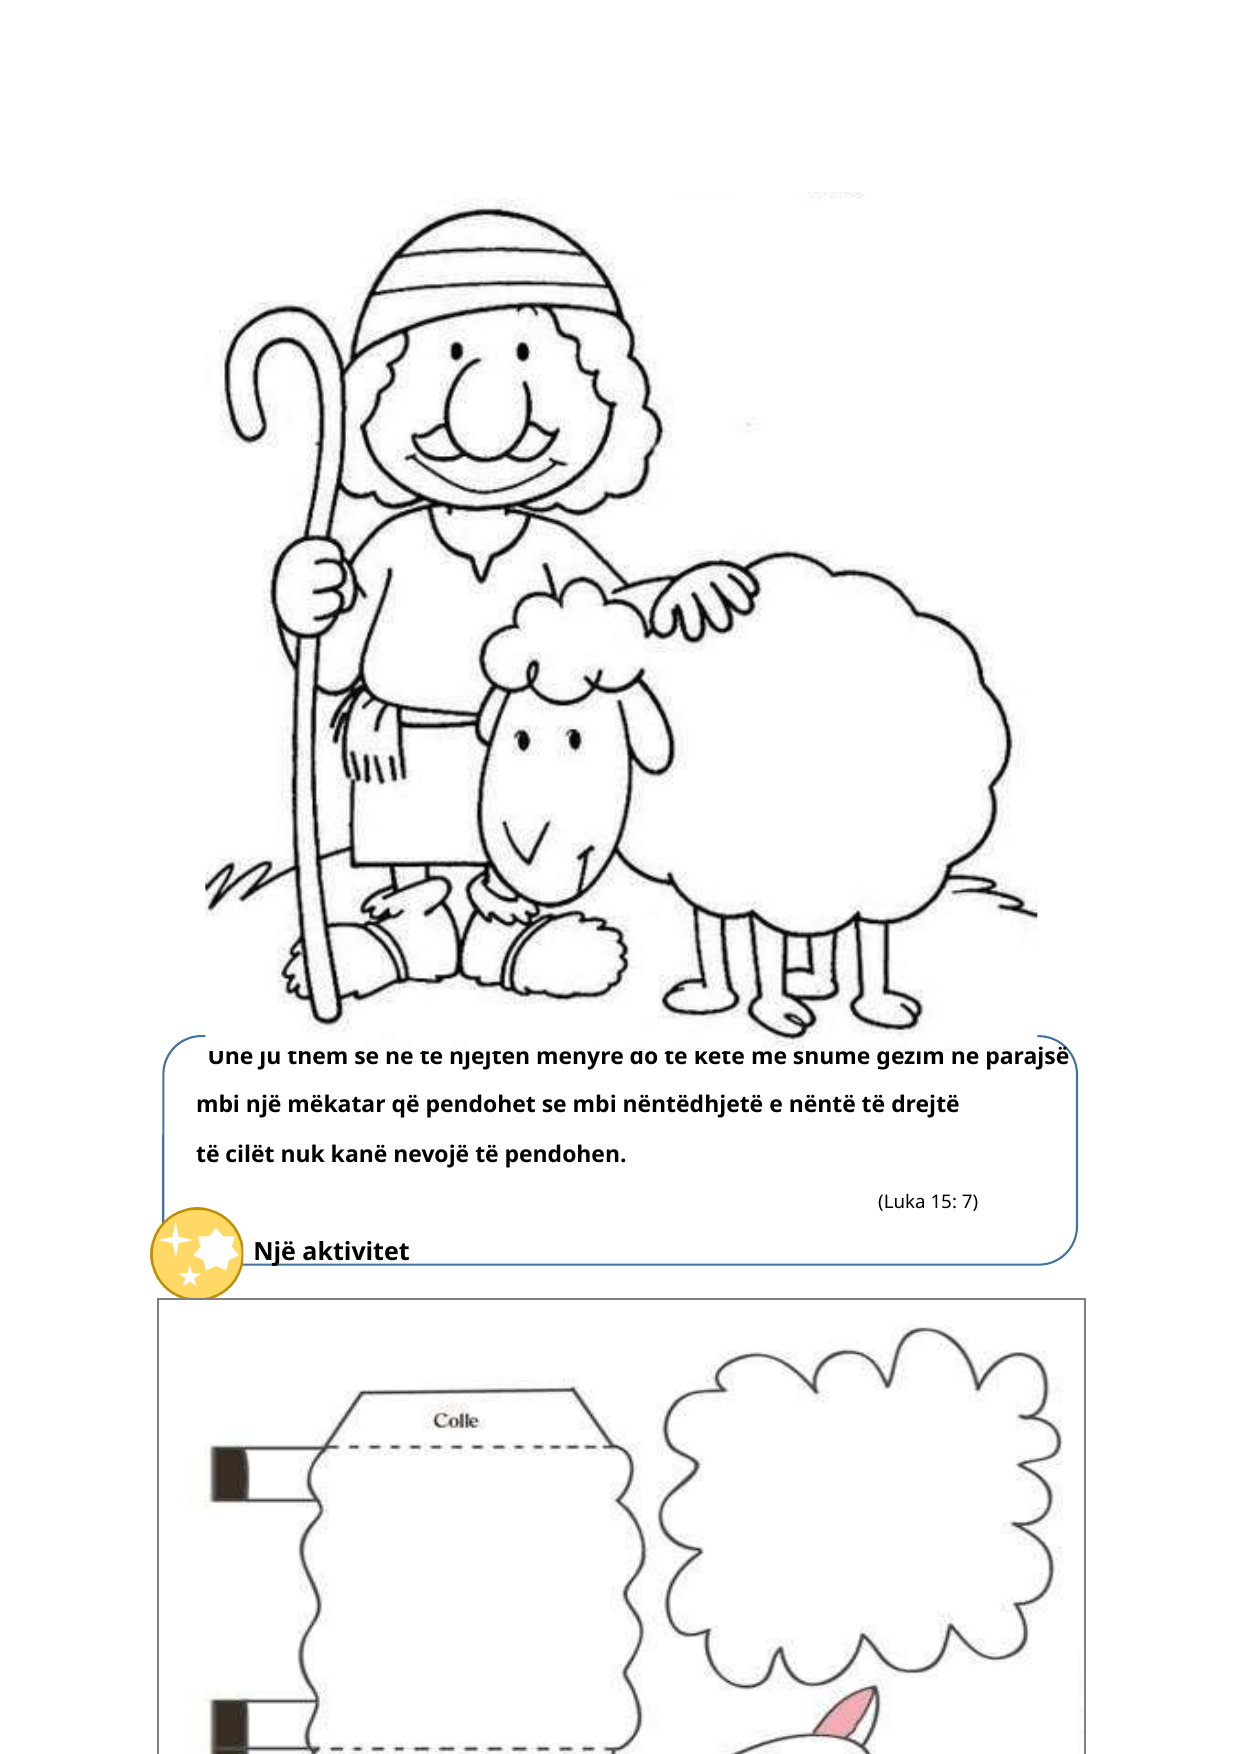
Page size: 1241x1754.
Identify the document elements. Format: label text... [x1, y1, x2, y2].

text mbi një mëkatar që pendohet se mbi nëntëdhjetë e nëntë të drejtë [150, 1088, 1090, 1119]
text Unë ju them se në të njëjtën mënyrë do të ketë më shumë gëzim në parajsë [150, 1040, 1090, 1071]
text Një aktivitet [244, 1233, 1090, 1267]
picture [159, 1300, 1084, 1754]
text të cilët nuk kanë nevojë të pendohen. [150, 1138, 1090, 1169]
text (Luka 15: 7) [150, 1188, 1090, 1214]
picture [150, 1207, 244, 1301]
picture [205, 192, 1038, 1051]
